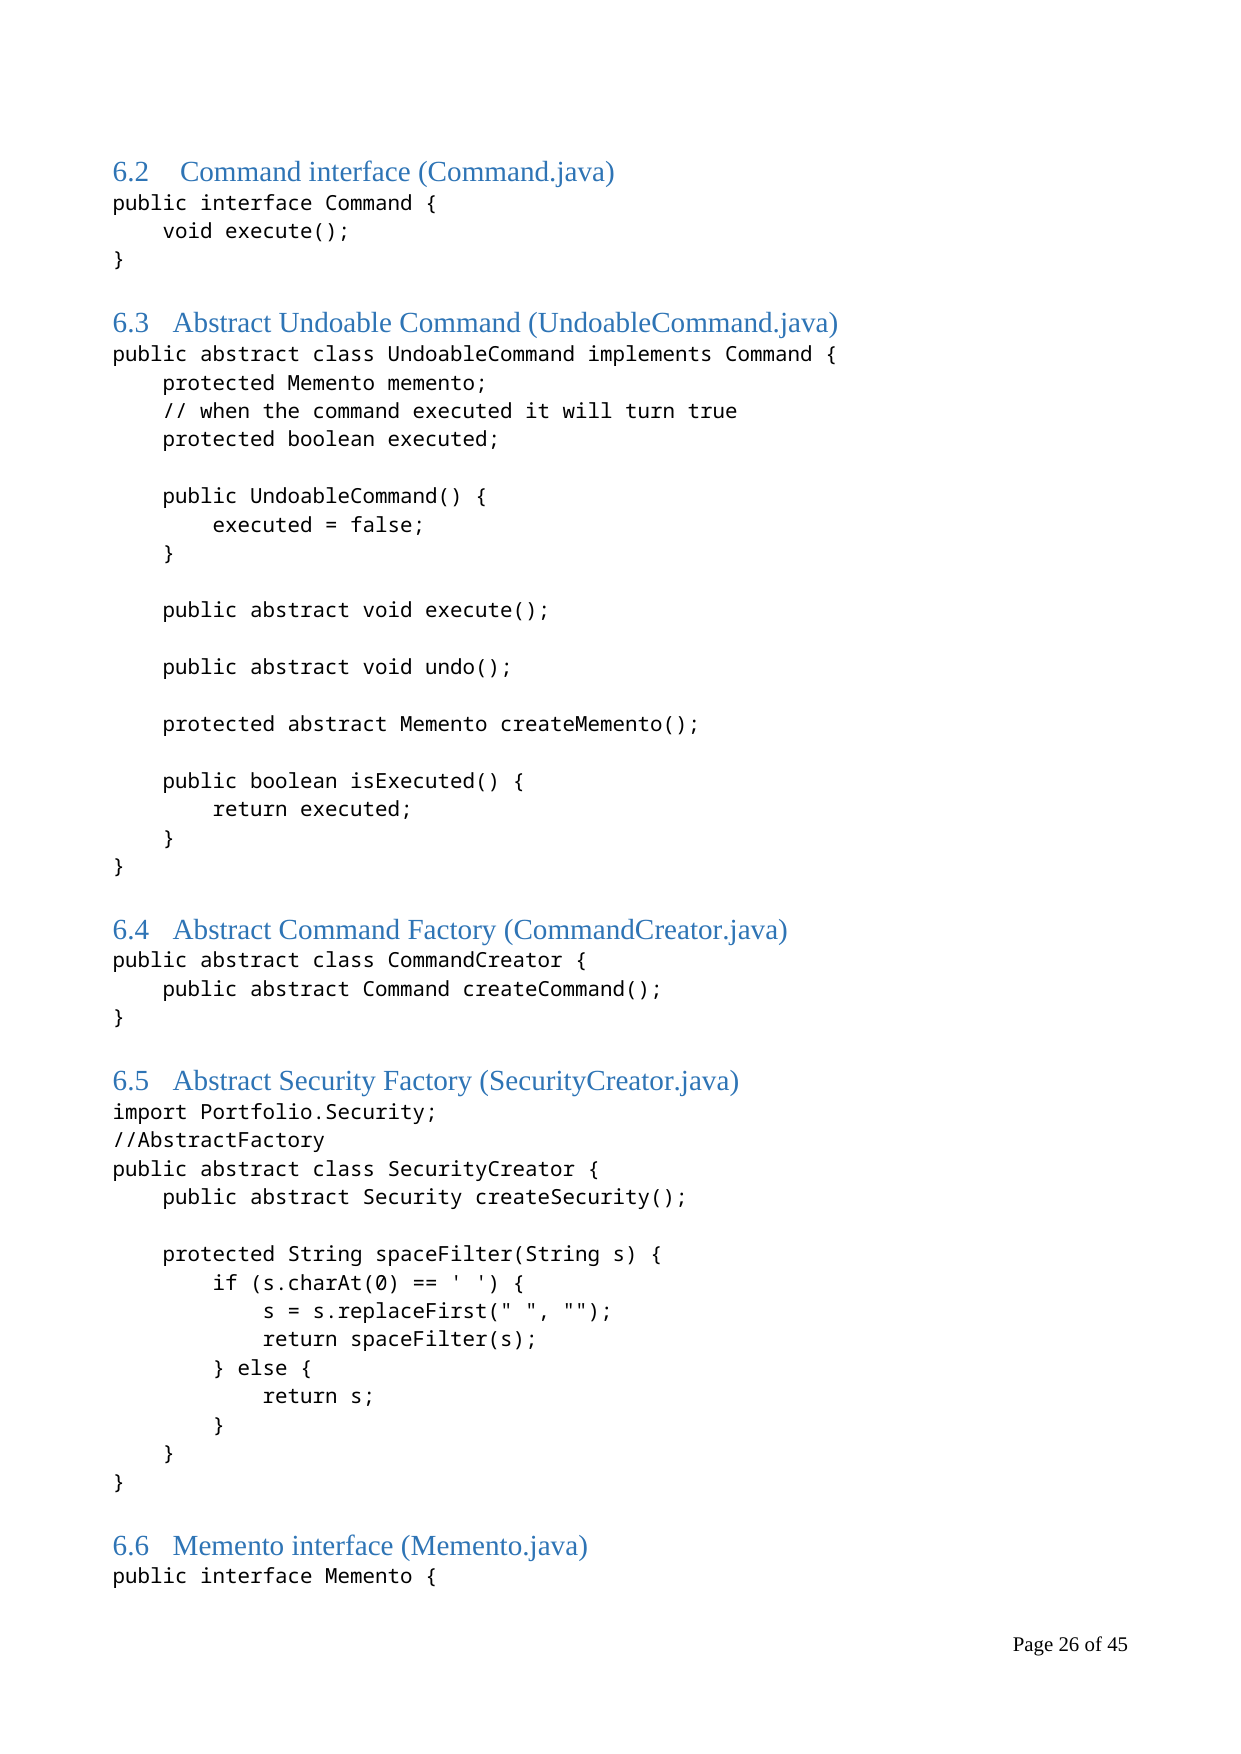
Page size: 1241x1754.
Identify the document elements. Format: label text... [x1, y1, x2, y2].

text protected boolean executed; [112, 424, 1128, 453]
text } [112, 1002, 1128, 1031]
text } [112, 851, 1128, 879]
text s = s.replaceFirst(" ", ""); [112, 1296, 1128, 1324]
text } [112, 1467, 1128, 1495]
text return executed; [112, 794, 1128, 823]
text } [112, 823, 1128, 851]
text } [112, 538, 1128, 567]
text } [112, 1438, 1128, 1467]
text } else { [112, 1353, 1128, 1381]
text import Portfolio.Security; [112, 1097, 1128, 1126]
text public abstract void undo(); [112, 652, 1128, 680]
text executed = false; [112, 510, 1128, 538]
text public abstract Security createSecurity(); [112, 1182, 1128, 1211]
text public interface Memento { [112, 1561, 1128, 1590]
text public abstract Command createCommand(); [112, 974, 1128, 1002]
text public abstract class UndoableCommand implements Command { [112, 339, 1128, 368]
text // when the command executed it will turn true [112, 396, 1128, 424]
text public abstract class SecurityCreator { [112, 1154, 1128, 1182]
subtitle Abstract Undoable Command (UndoableCommand.java) [112, 306, 1128, 339]
text public abstract void execute(); [112, 595, 1128, 623]
text public interface Command { [112, 188, 1128, 216]
text return spaceFilter(s); [112, 1324, 1128, 1353]
text protected String spaceFilter(String s) { [112, 1239, 1128, 1268]
text public abstract class CommandCreator { [112, 946, 1128, 974]
text if (s.charAt(0) == ' ') { [112, 1268, 1128, 1296]
text protected Memento memento; [112, 368, 1128, 396]
text //AbstractFactory [112, 1126, 1128, 1154]
subtitle Command interface (Command.java) [112, 154, 1128, 188]
text void execute(); [112, 216, 1128, 244]
subtitle Abstract Command Factory (CommandCreator.java) [112, 912, 1128, 946]
text protected abstract Memento createMemento(); [112, 709, 1128, 737]
text public boolean isExecuted() { [112, 766, 1128, 794]
text public UndoableCommand() { [112, 481, 1128, 510]
subtitle Memento interface (Memento.java) [112, 1528, 1128, 1561]
text } [112, 244, 1128, 273]
subtitle Abstract Security Factory (SecurityCreator.java) [112, 1063, 1128, 1097]
text } [112, 1410, 1128, 1438]
text return s; [112, 1381, 1128, 1410]
